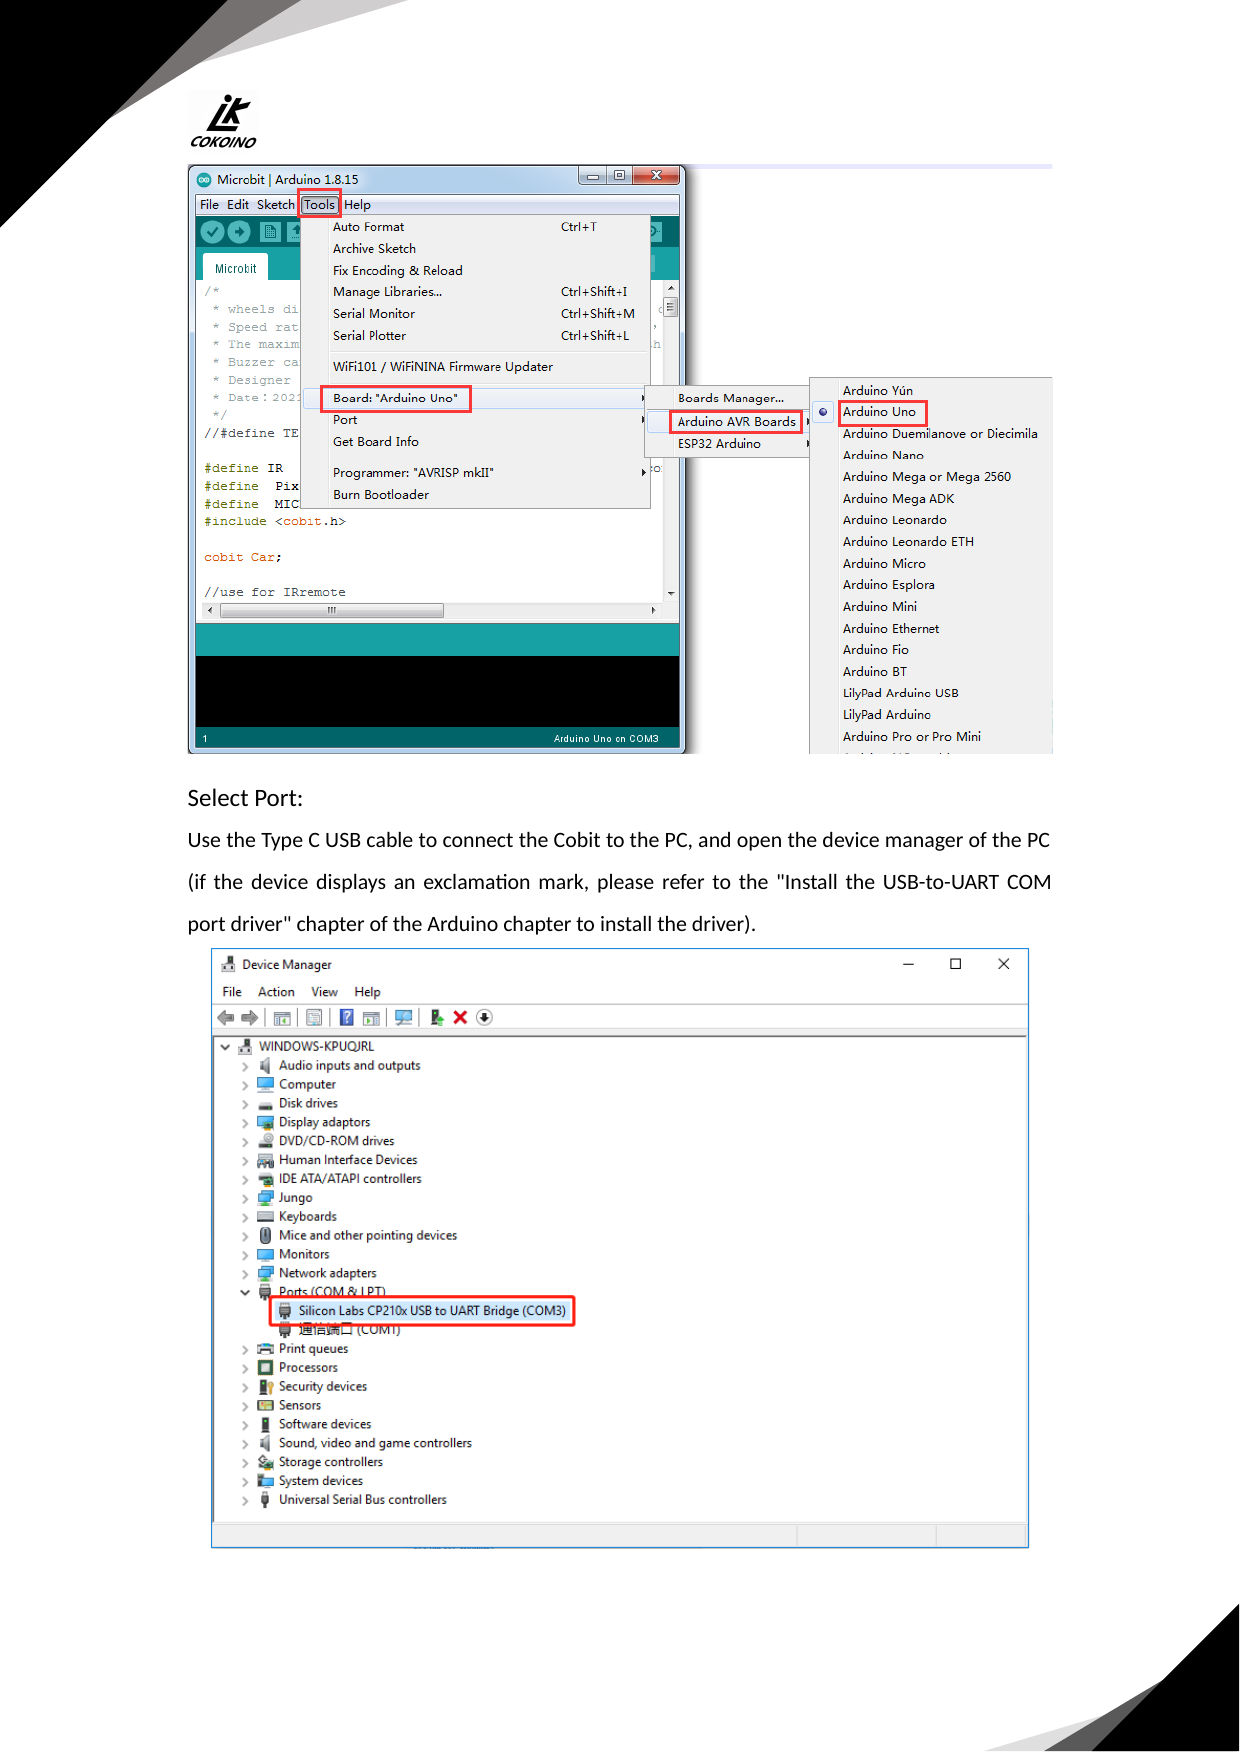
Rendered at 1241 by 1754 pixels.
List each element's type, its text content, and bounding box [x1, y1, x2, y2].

text Use the Type C USB cable to connect the Cobit to the PC, and open the device manager of the PC (if the device displays an exclamation mark, please refer to the "Install the USB-to-UART COM port driver" chapter of the Arduino chapter to install the driver). [187, 823, 1053, 940]
text Select Port: [187, 782, 1053, 814]
picture [187, 164, 1053, 754]
picture [187, 90, 259, 153]
picture [210, 948, 1030, 1549]
